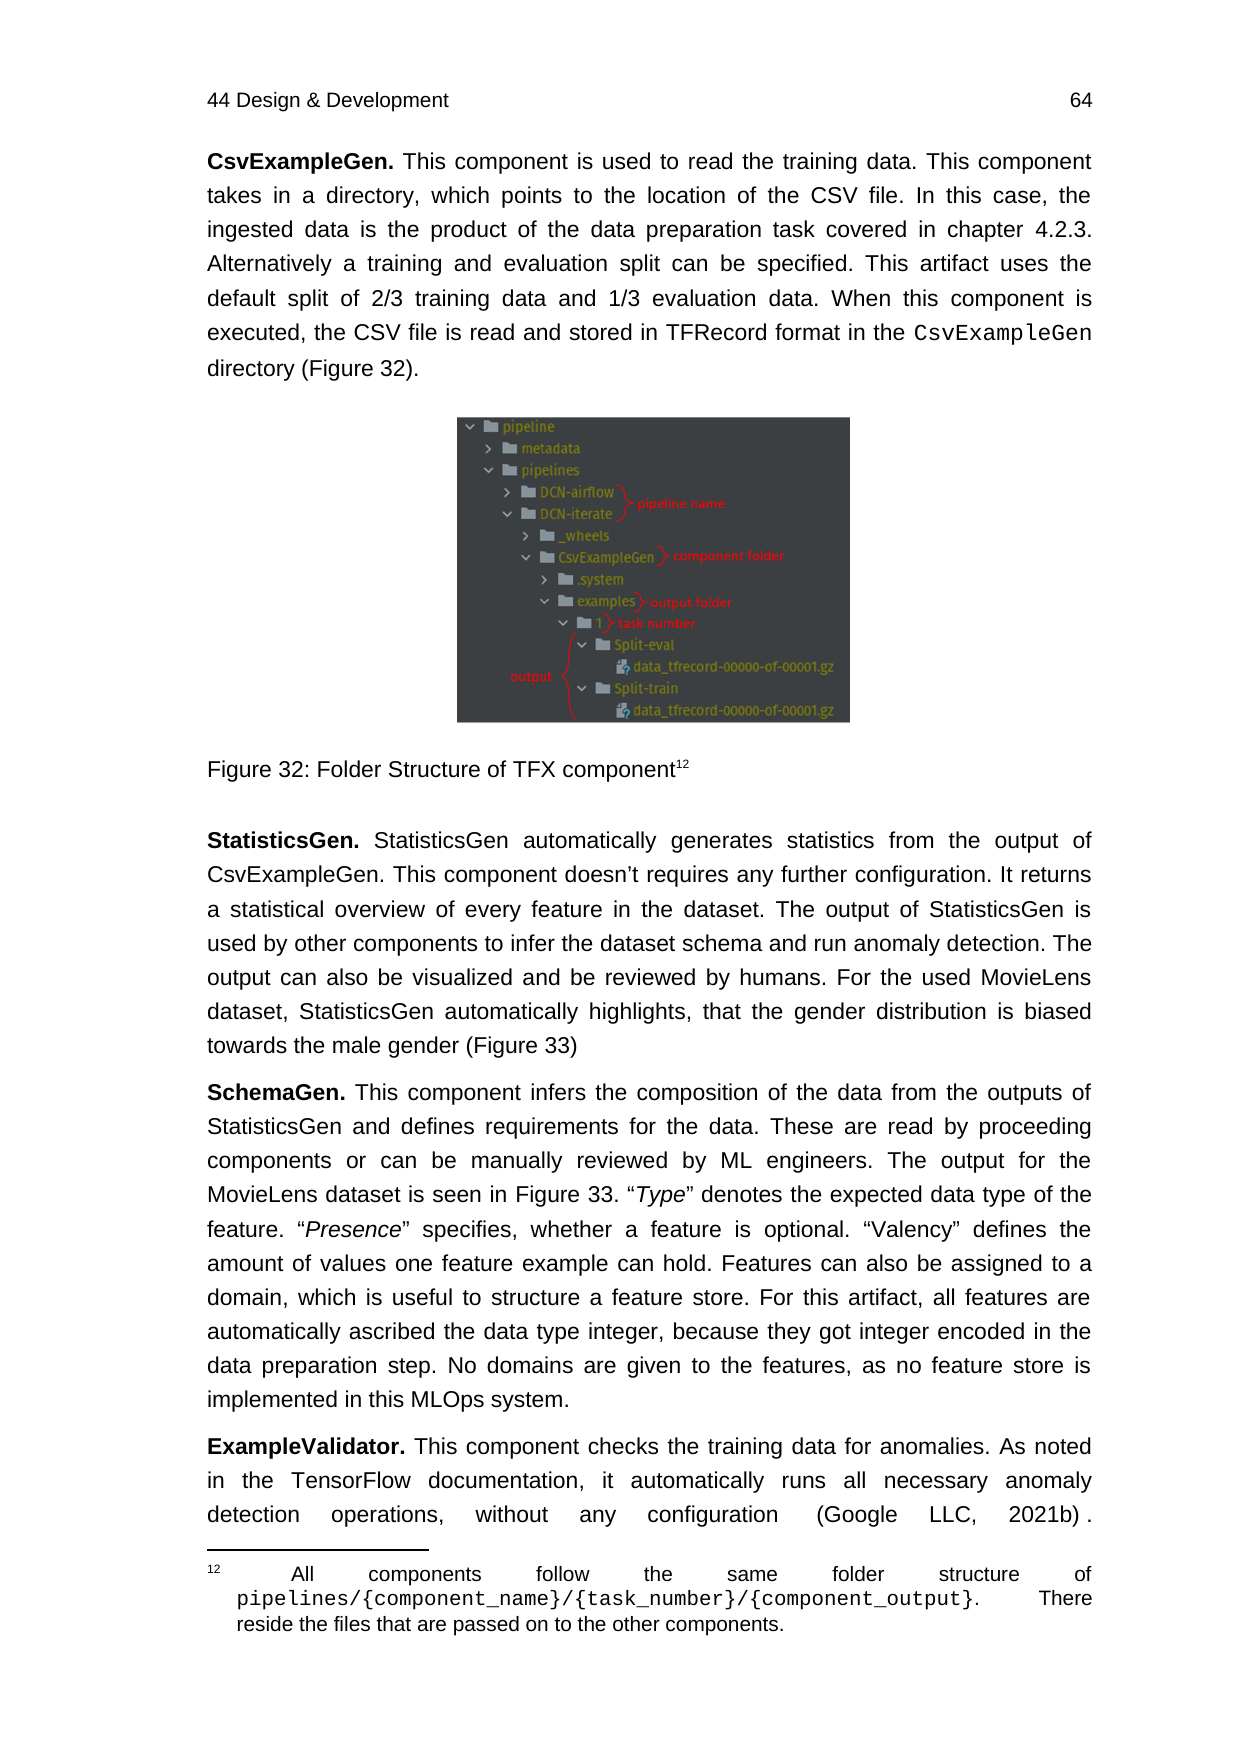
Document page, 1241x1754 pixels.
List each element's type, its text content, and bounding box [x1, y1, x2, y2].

text StatisticsGen. StatisticsGen automatically generates statistics from the output of CsvExampleGen. This component doesn’t requires any further configuration. It returns a statistical overview of every feature in the dataset. The output of StatisticsGen is used by other components to infer the dataset schema and run anomaly detection. The output can also be visualized and be reviewed by humans. For the used MovieLens dataset, StatisticsGen automatically highlights, that the gender distribution is biased towards the male gender (Figure 32) [207, 827, 1092, 1058]
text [207, 1433, 1092, 1528]
text CsvExampleGen. This component is used to read the training data. This component takes in a directory, which points to the location of the CSV file. In this case, the ingested data is the product of the data preparation task covered in chapter 4.2.3. Alternatively a training and evaluation split can be specified. This artifact uses the default split of 2/3 training data and 1/3 evaluation data. When this component is executed, the CSV file is read and stored in TFRecord format in the CsvExampleGen directory (Figure 31). [207, 148, 1092, 381]
text Figure 32: Folder Structure of TFX component [207, 756, 1092, 782]
text SchemaGen. This component infers the composition of the data from the outputs of StatisticsGen and defines requirements for the data. These are read by proceeding components or can be manually reviewed by ML engineers. The output for the MovieLens dataset is seen in Figure 32. “Type” denotes the expected data type of the feature. “Presence” specifies, whether a feature is optional. “Valency” defines the amount of values one feature example can hold. Features can also be assigned to a domain, which is useful to structure a feature store. For this artifact, all features are automatically ascribed the data type integer, because they got integer encoded in the data preparation step. No domains are given to the features, as no feature store is implemented in this MLOps system. [207, 1079, 1092, 1413]
picture [206, 401, 1093, 736]
